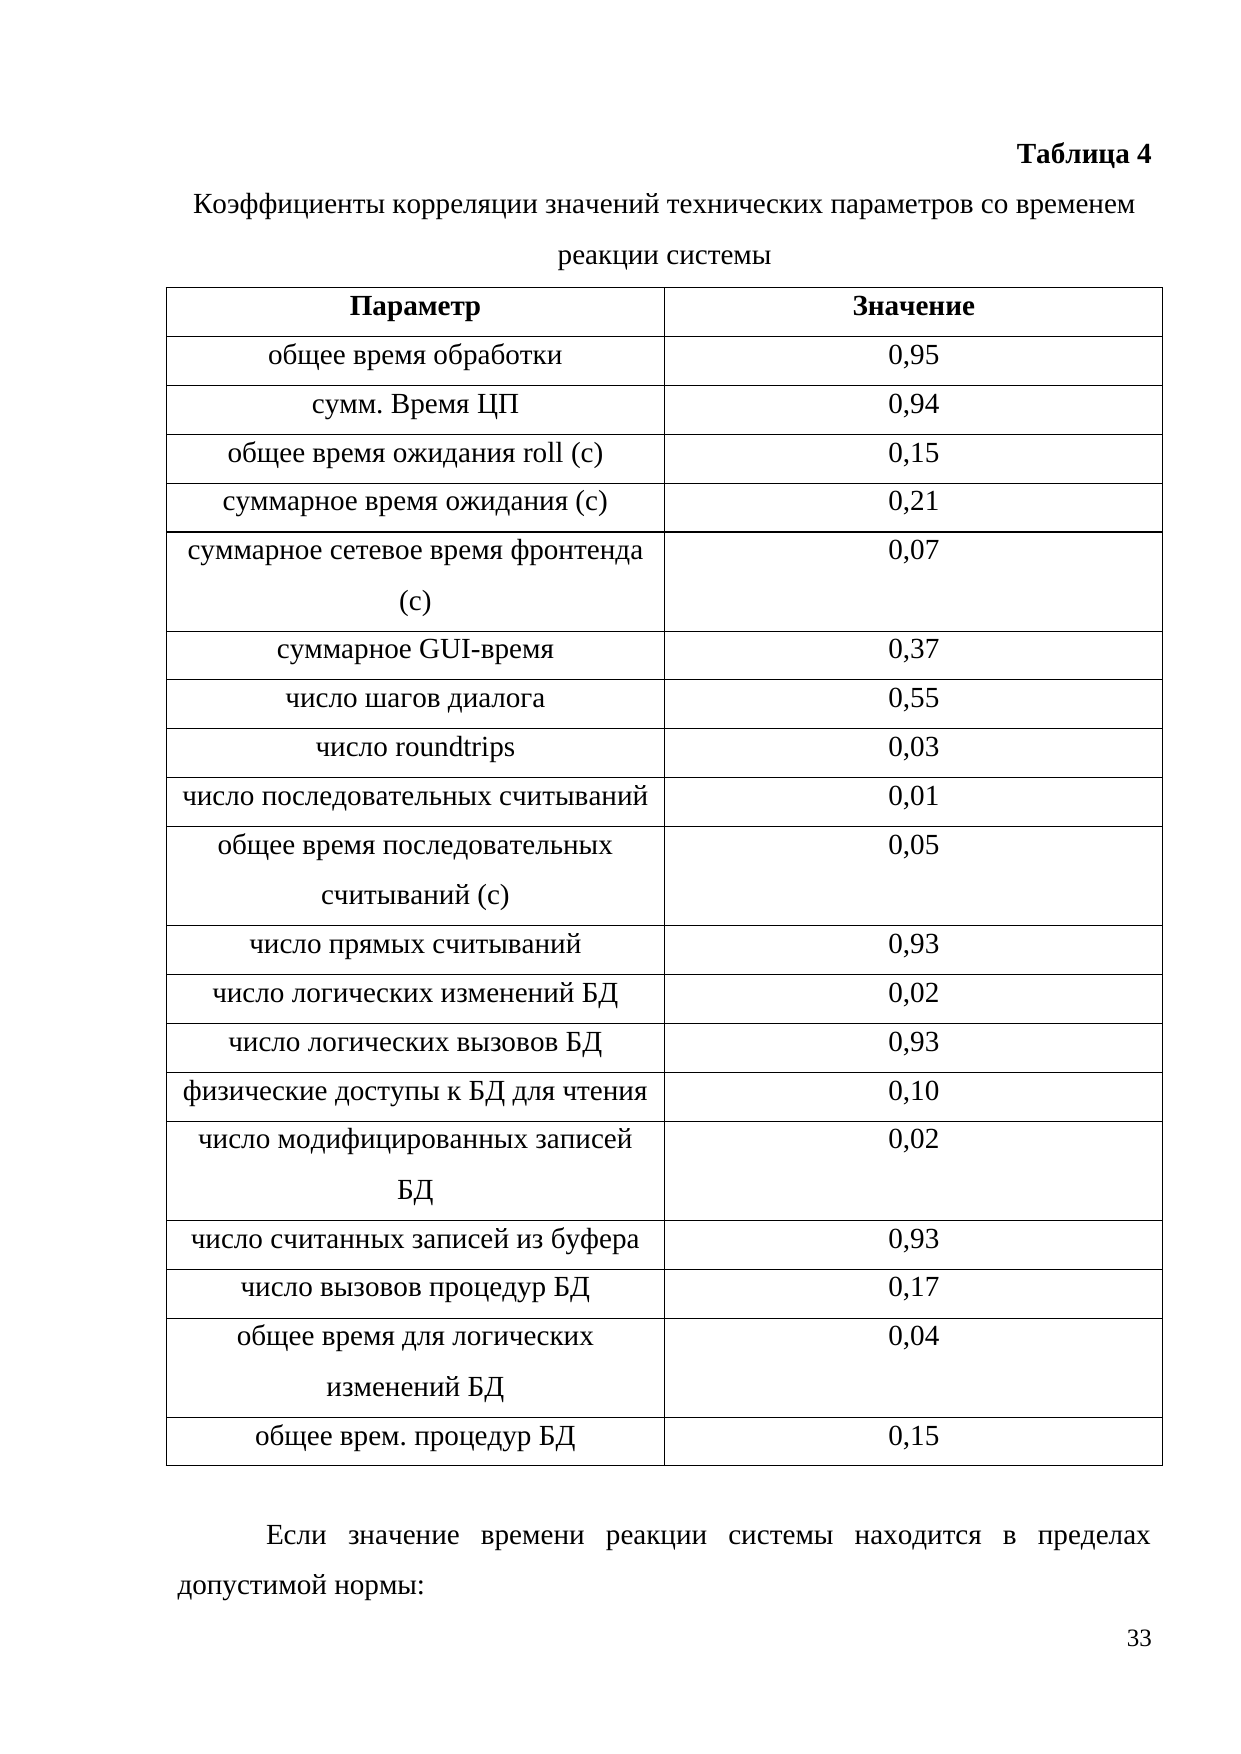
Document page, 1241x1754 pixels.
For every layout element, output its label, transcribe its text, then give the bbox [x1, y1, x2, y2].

table_header Значение [665, 288, 1162, 336]
table_cell 0,04 [665, 1319, 1162, 1417]
table_cell 0,37 [665, 632, 1162, 679]
table_cell общее врем. процедур БД [167, 1418, 664, 1465]
table_cell общее время ожидания roll (с) [167, 435, 664, 482]
table_cell физические доступы к БД для чтения [167, 1073, 664, 1121]
table_cell число последовательных считываний [167, 778, 664, 826]
table_cell суммарное время ожидания (с) [167, 484, 664, 531]
table_cell 0,07 [665, 533, 1162, 631]
list Коэффициенты корреляции значений технических параметров со временем реакции системы [177, 186, 1152, 270]
table_cell 0,55 [665, 680, 1162, 728]
table_cell число вызовов процедур БД [167, 1270, 664, 1317]
table_cell 0,93 [665, 926, 1162, 974]
table_cell число считанных записей из буфера [167, 1221, 664, 1268]
table_cell число логических вызовов БД [167, 1024, 664, 1072]
table_cell число прямых считываний [167, 926, 664, 974]
table_cell общее время последовательных считываний (с) [167, 827, 664, 925]
table_cell 0,05 [665, 827, 1162, 925]
table_cell 0,17 [665, 1270, 1162, 1317]
table_cell 0,15 [665, 435, 1162, 482]
table_cell 0,93 [665, 1024, 1162, 1072]
table_cell 0,02 [665, 1122, 1162, 1220]
table_cell общее время для логических изменений БД [167, 1319, 664, 1417]
list Если значение времени реакции системы находится в пределах допустимой нормы: [177, 1517, 1152, 1601]
table_cell 0,93 [665, 1221, 1162, 1268]
table_cell 0,95 [665, 337, 1162, 385]
table_cell 0,94 [665, 386, 1162, 434]
table_cell 0,15 [665, 1418, 1162, 1465]
table_header Параметр [167, 288, 664, 336]
table_cell 0,01 [665, 778, 1162, 826]
table_cell общее время обработки [167, 337, 664, 385]
table_cell сумм. Время ЦП [167, 386, 664, 434]
table_cell 0,03 [665, 729, 1162, 777]
table_cell число модифицированных записей БД [167, 1122, 664, 1220]
table_cell суммарное GUI-время [167, 632, 664, 679]
list Таблица 4 [177, 136, 1152, 170]
table_cell число шагов диалога [167, 680, 664, 728]
table_cell суммарное сетевое время фронтенда (с) [167, 533, 664, 631]
table_cell 0,02 [665, 975, 1162, 1023]
table_cell число логических изменений БД [167, 975, 664, 1023]
table_cell 0,10 [665, 1073, 1162, 1121]
table_cell 0,21 [665, 484, 1162, 531]
table_cell число roundtrips [167, 729, 664, 777]
